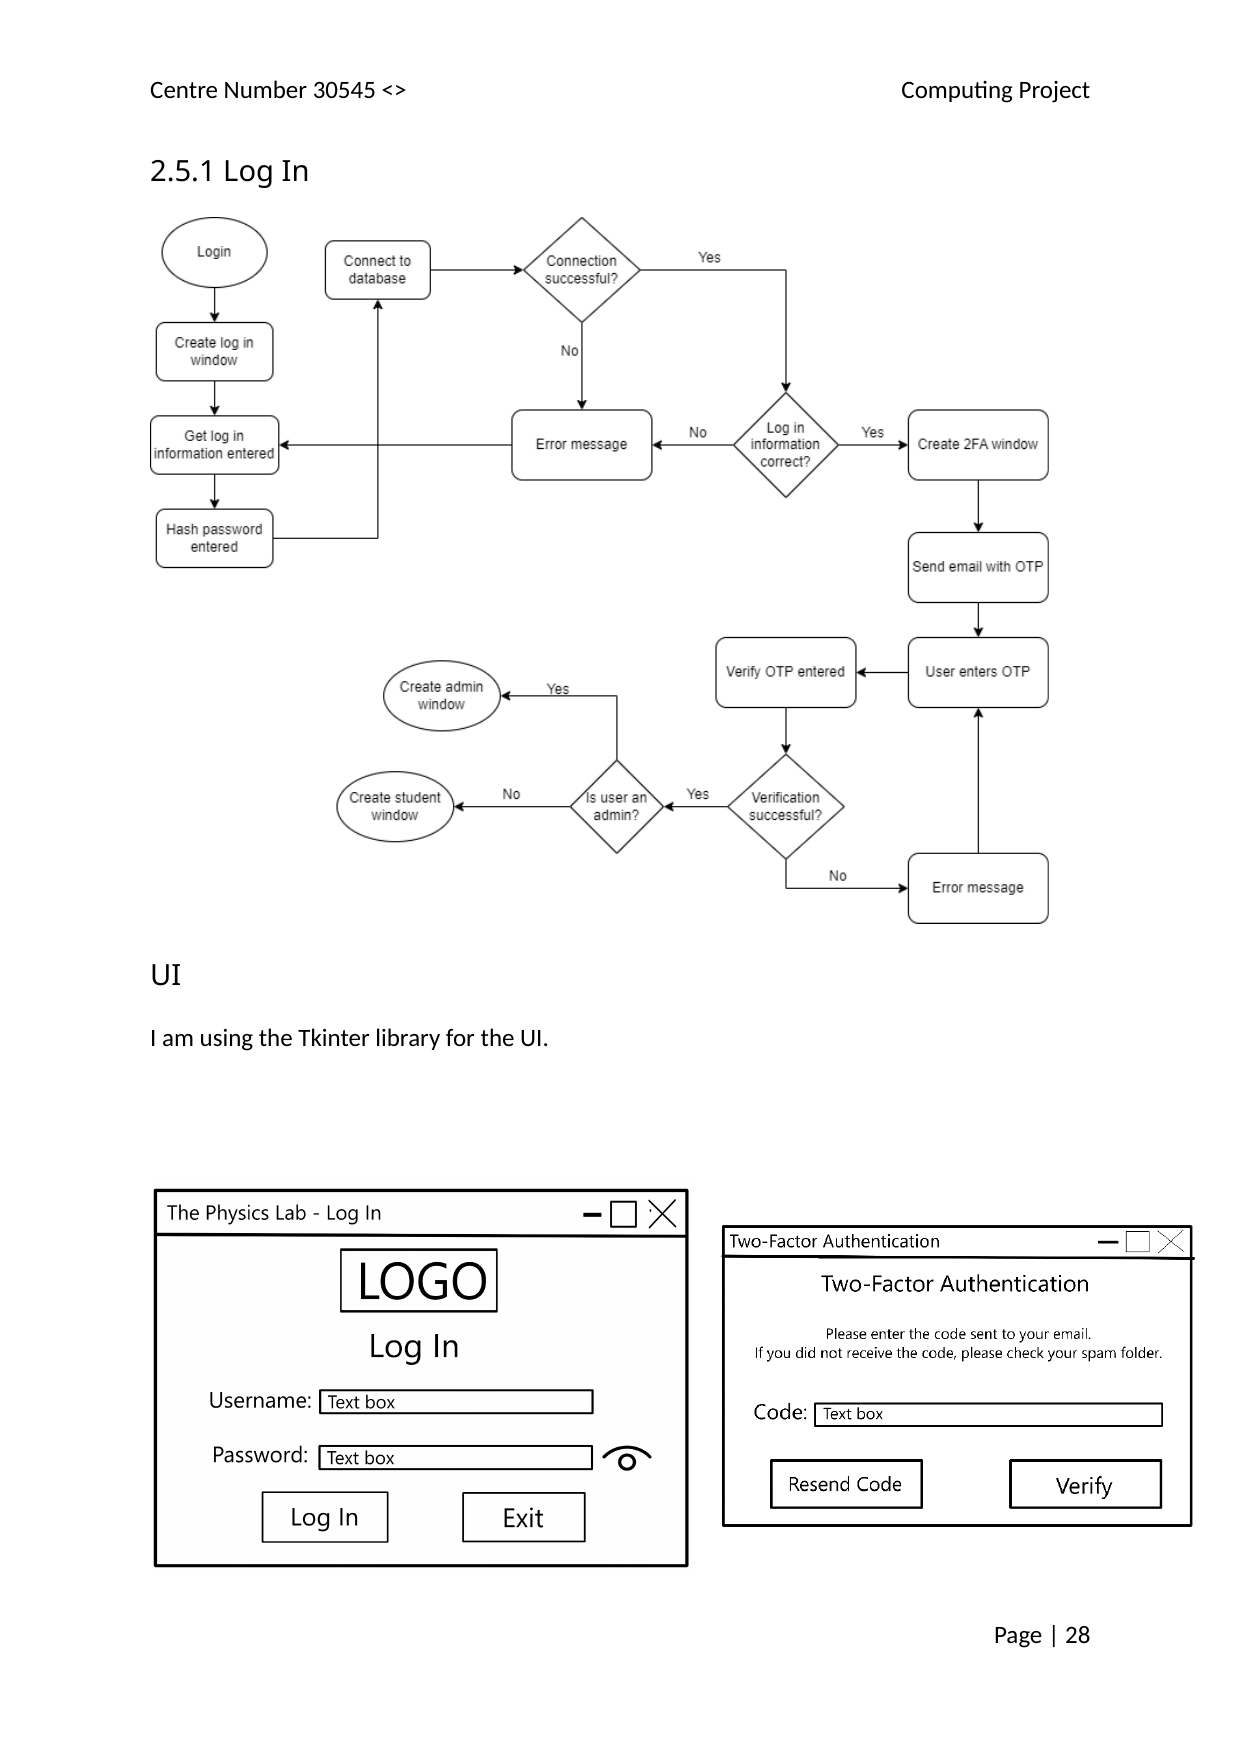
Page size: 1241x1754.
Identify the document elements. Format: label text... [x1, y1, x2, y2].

title Validation rules [150, 1341, 713, 1380]
title UI [150, 954, 1090, 994]
title 2.5.1 Log In [150, 150, 1090, 190]
text I am using the Tkinter library for the UI. [150, 1022, 1090, 1053]
picture [713, 1218, 1198, 1536]
picture [150, 217, 1049, 924]
